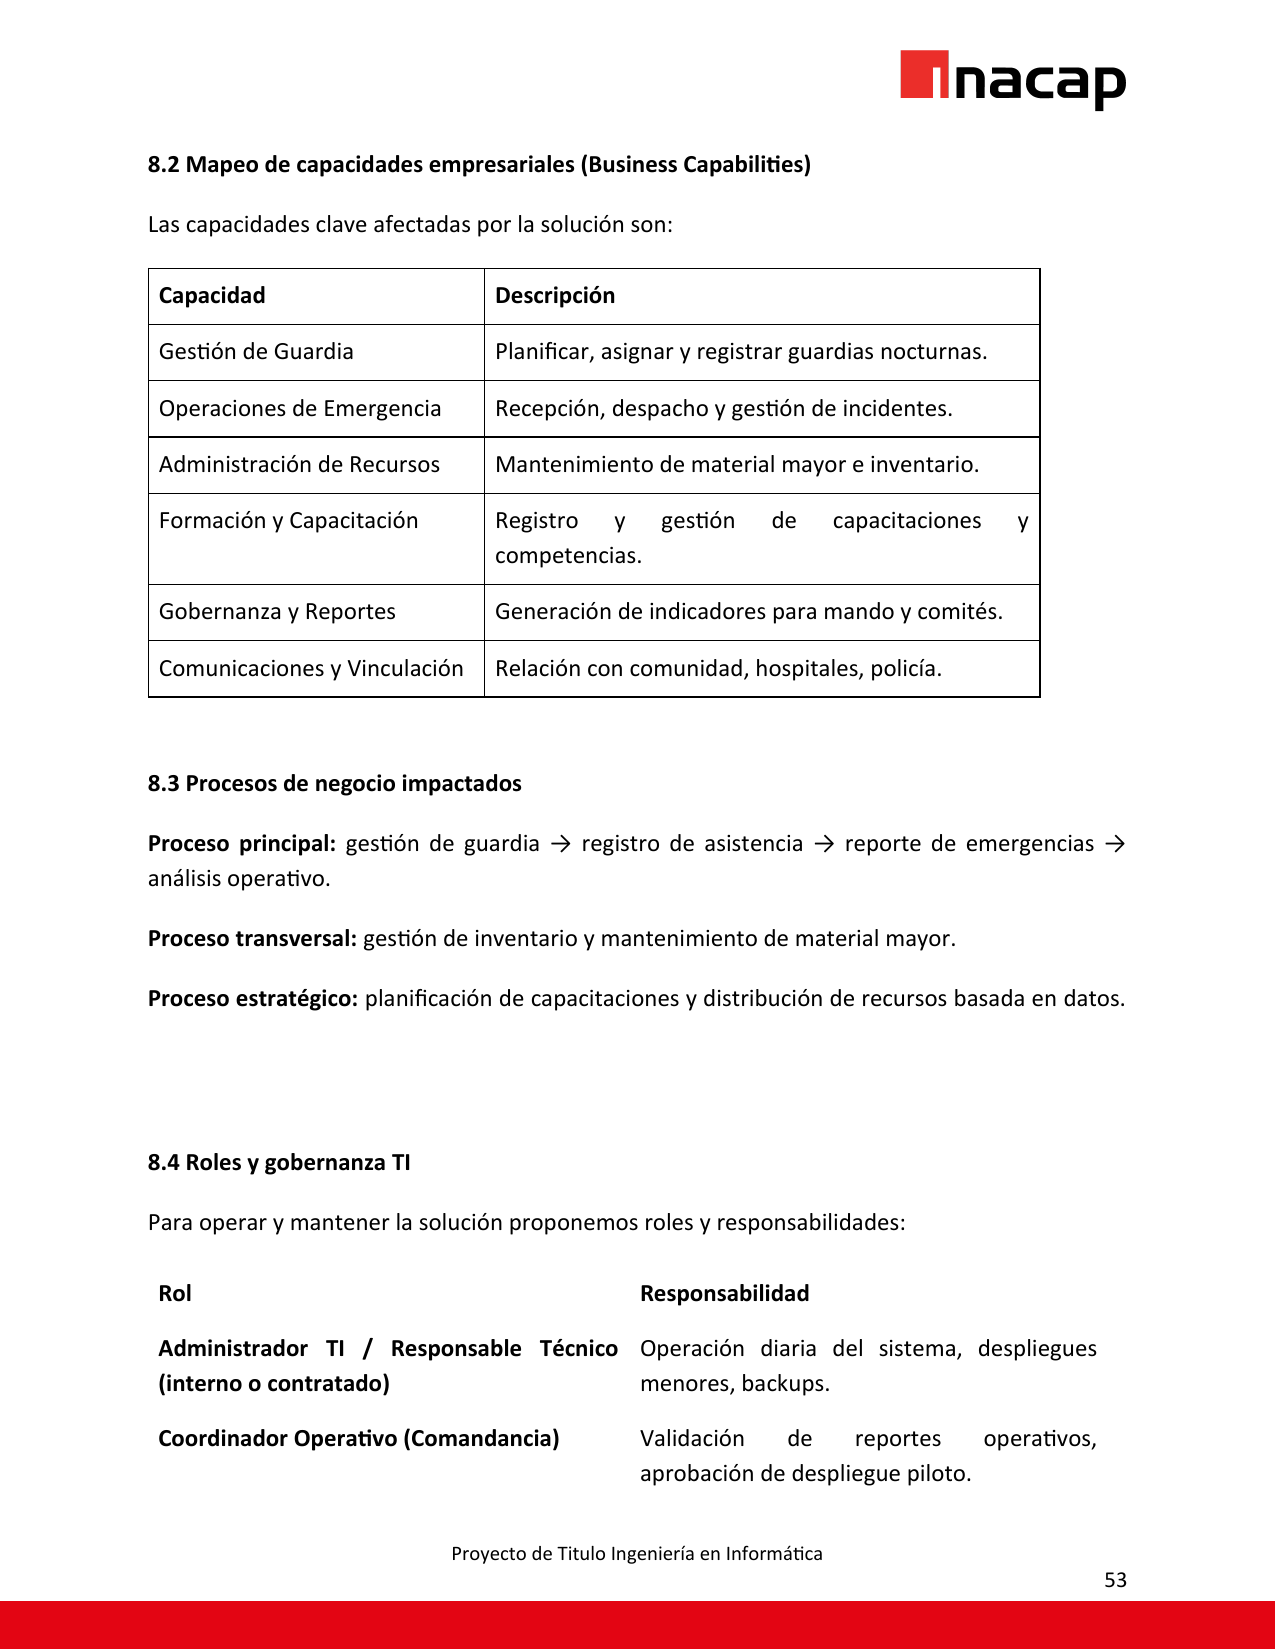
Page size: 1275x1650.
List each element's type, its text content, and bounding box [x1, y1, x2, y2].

subtitle 8.4 Roles y gobernanza TI [148, 1147, 1127, 1177]
table_cell Gestión de Guardia [149, 325, 484, 380]
table_header Rol [148, 1267, 629, 1322]
table_cell Validación de reportes operativos, aprobación de despliegue piloto. [629, 1412, 1108, 1502]
table_cell Formación y Capacitación [149, 494, 484, 584]
picture [884, 46, 1128, 112]
subtitle 8.2 Mapeo de capacidades empresariales (Business Capabilities) [148, 148, 1127, 178]
text Proceso estratégico: planificación de capacitaciones y distribución de recursos basada en datos. [148, 982, 1127, 1045]
table_cell Registro y gestión de capacitaciones y competencias. [485, 494, 1039, 584]
table_cell Operación diaria del sistema, despliegues menores, backups. [629, 1322, 1108, 1412]
table_cell Mantenimiento de material mayor e inventario. [485, 438, 1039, 493]
text Las capacidades clave afectadas por la solución son: [148, 208, 1127, 238]
text Proceso transversal: gestión de inventario y mantenimiento de material mayor. [148, 922, 1127, 953]
text Para operar y mantener la solución proponemos roles y responsabilidades: [148, 1207, 1127, 1237]
table_cell Gobernanza y Reportes [149, 585, 484, 640]
table_cell Administrador TI / Responsable Técnico (interno o contratado) [148, 1322, 629, 1412]
table_header Descripción [485, 269, 1039, 324]
table_cell Comunicaciones y Vinculación [149, 641, 484, 696]
subtitle 8.3 Procesos de negocio impactados [148, 767, 1127, 798]
table_header Capacidad [149, 269, 484, 324]
table_cell Recepción, despacho y gestión de incidentes. [485, 381, 1039, 436]
text Proceso principal: gestión de guardia → registro de asistencia → reporte de emergencias → análisis operativo. [148, 827, 1127, 893]
table_cell Planificar, asignar y registrar guardias nocturnas. [485, 325, 1039, 380]
table_cell Operaciones de Emergencia [149, 381, 484, 436]
table_cell Coordinador Operativo (Comandancia) [148, 1412, 629, 1502]
table_header Responsabilidad [629, 1267, 1108, 1322]
table_cell Generación de indicadores para mando y comités. [485, 585, 1039, 640]
table_cell Relación con comunidad, hospitales, policía. [485, 641, 1039, 696]
table_cell Administración de Recursos [149, 438, 484, 493]
